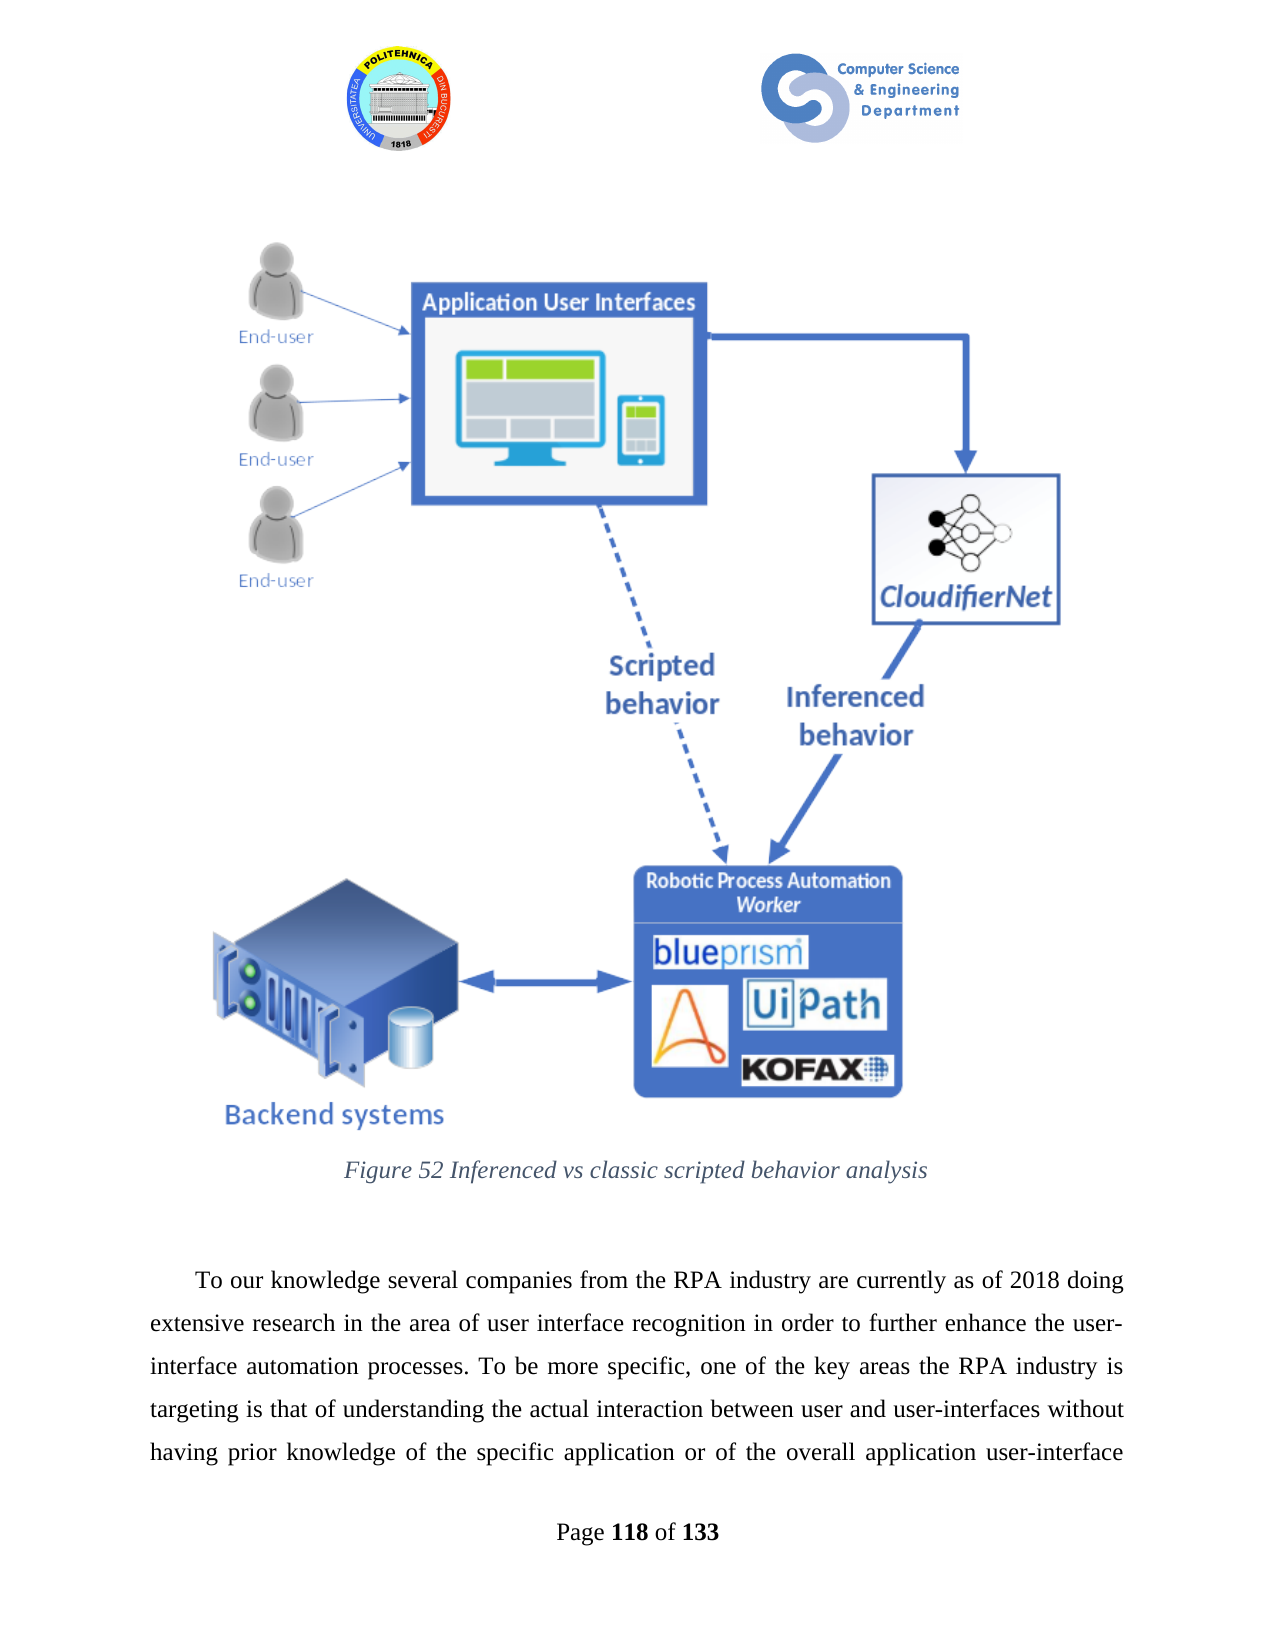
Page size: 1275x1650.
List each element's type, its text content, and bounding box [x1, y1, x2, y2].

picture [346, 46, 451, 151]
table_header Figure 52 Inferenced vs classic scripted behavior analysis [150, 239, 1124, 1205]
picture [760, 53, 963, 144]
